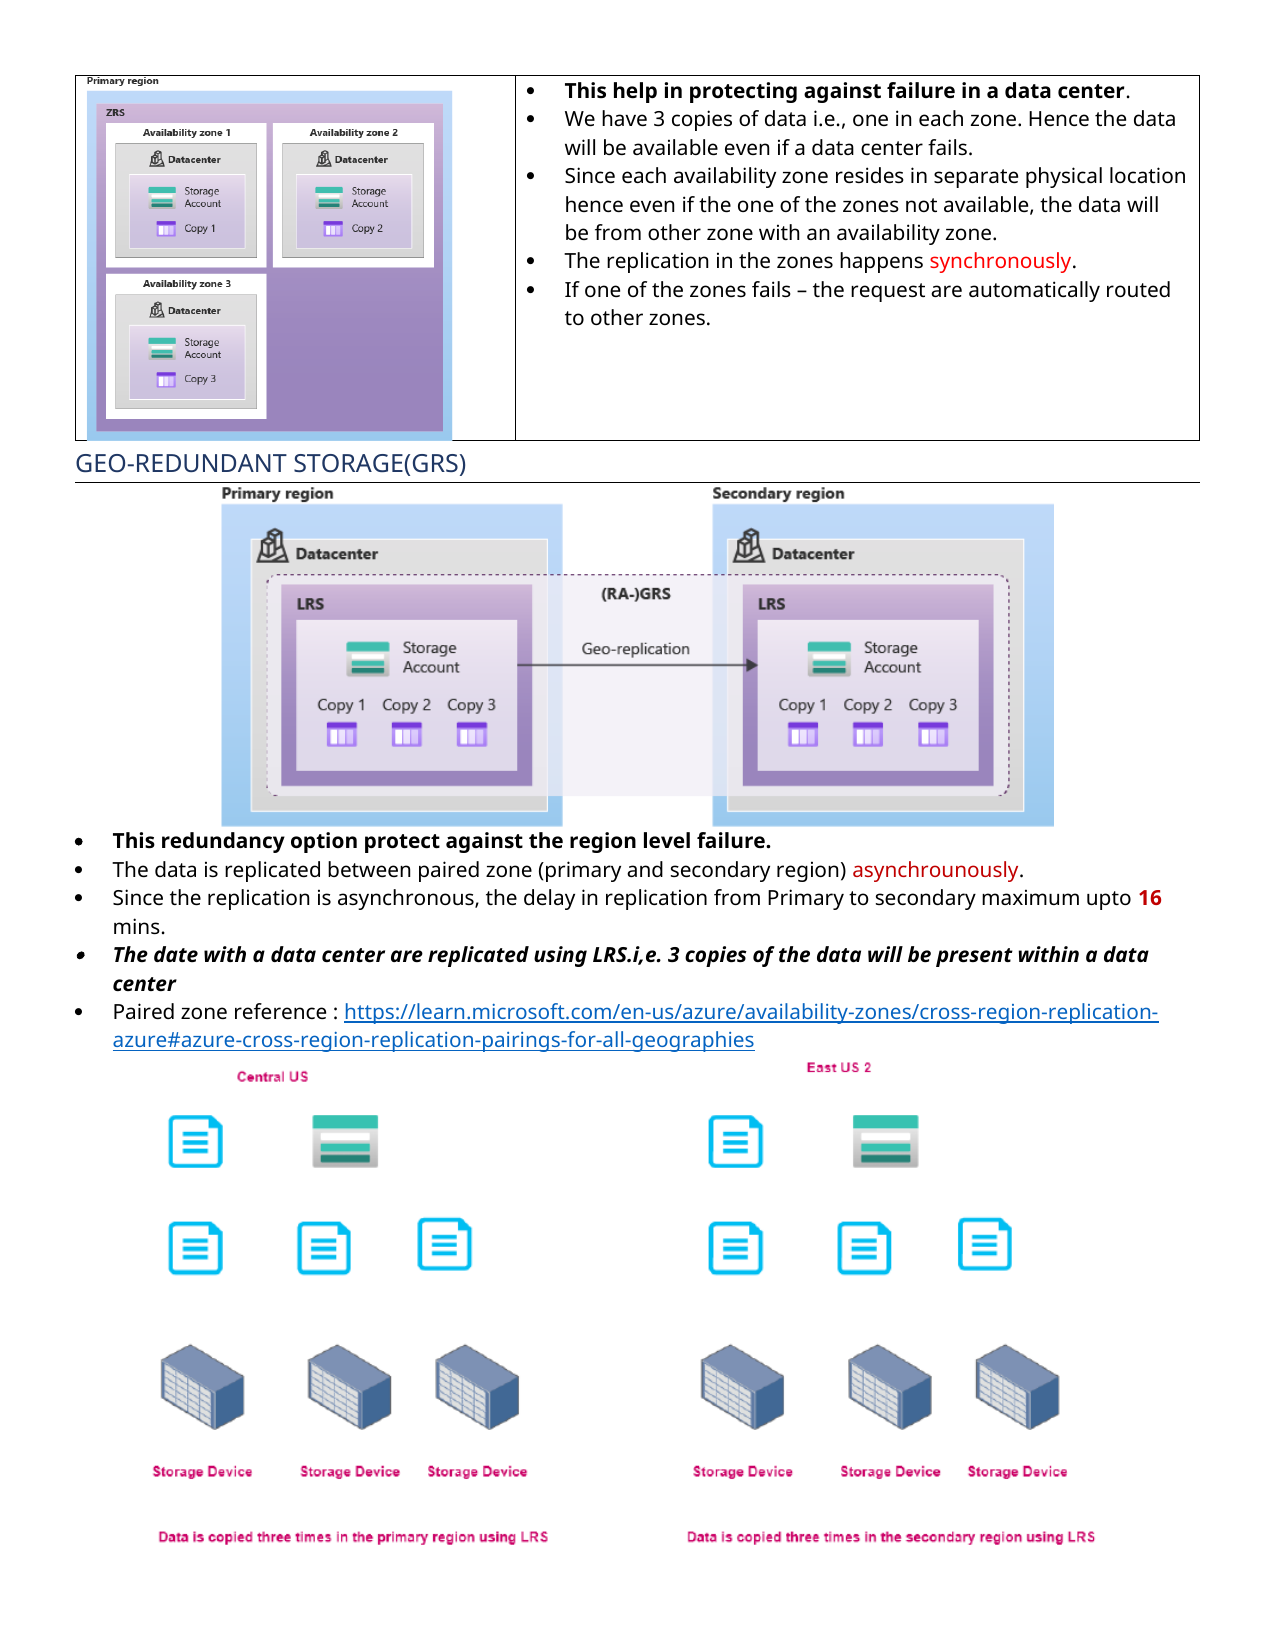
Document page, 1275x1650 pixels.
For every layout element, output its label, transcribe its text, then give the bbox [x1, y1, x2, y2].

list Since the replication is asynchronous, the delay in replication from Primary to secondary maximum upto 16 mins. [75, 883, 1200, 940]
table_header This help in protecting against failure in a data center. We have 3 copies of data i.e., one in each zone. Hence the data will be available even if a data center fails. Since each availability zone resides in separate physical location hence even if the one of the zones not available, the data will be from other zone with an availability zone. The replication in the zones happens synchronously. If one of the zones fails – the request are automatically routed to other zones. [516, 76, 1199, 440]
table_header [453, 76, 515, 440]
list The date with a data center are replicated using LRS.i,e. 3 copies of the data will be present within a data center [75, 940, 1200, 997]
list Paired zone reference : https://learn.microsoft.com/en-us/azure/availability-zones/cross-region-replication-azure#azure-cross-region-replication-pairings-for-all-geographies [75, 997, 1200, 1054]
list The data is replicated between paired zone (primary and secondary region) asynchrounously. [75, 855, 1200, 883]
picture [112, 1054, 1099, 1564]
subtitle GEO-REDUNDANT STORAGE(GRS) [75, 445, 1200, 482]
table_header [76, 76, 86, 440]
picture [86, 76, 453, 441]
list This redundancy option protect against the region level failure. [75, 827, 1200, 855]
picture [221, 485, 1054, 827]
